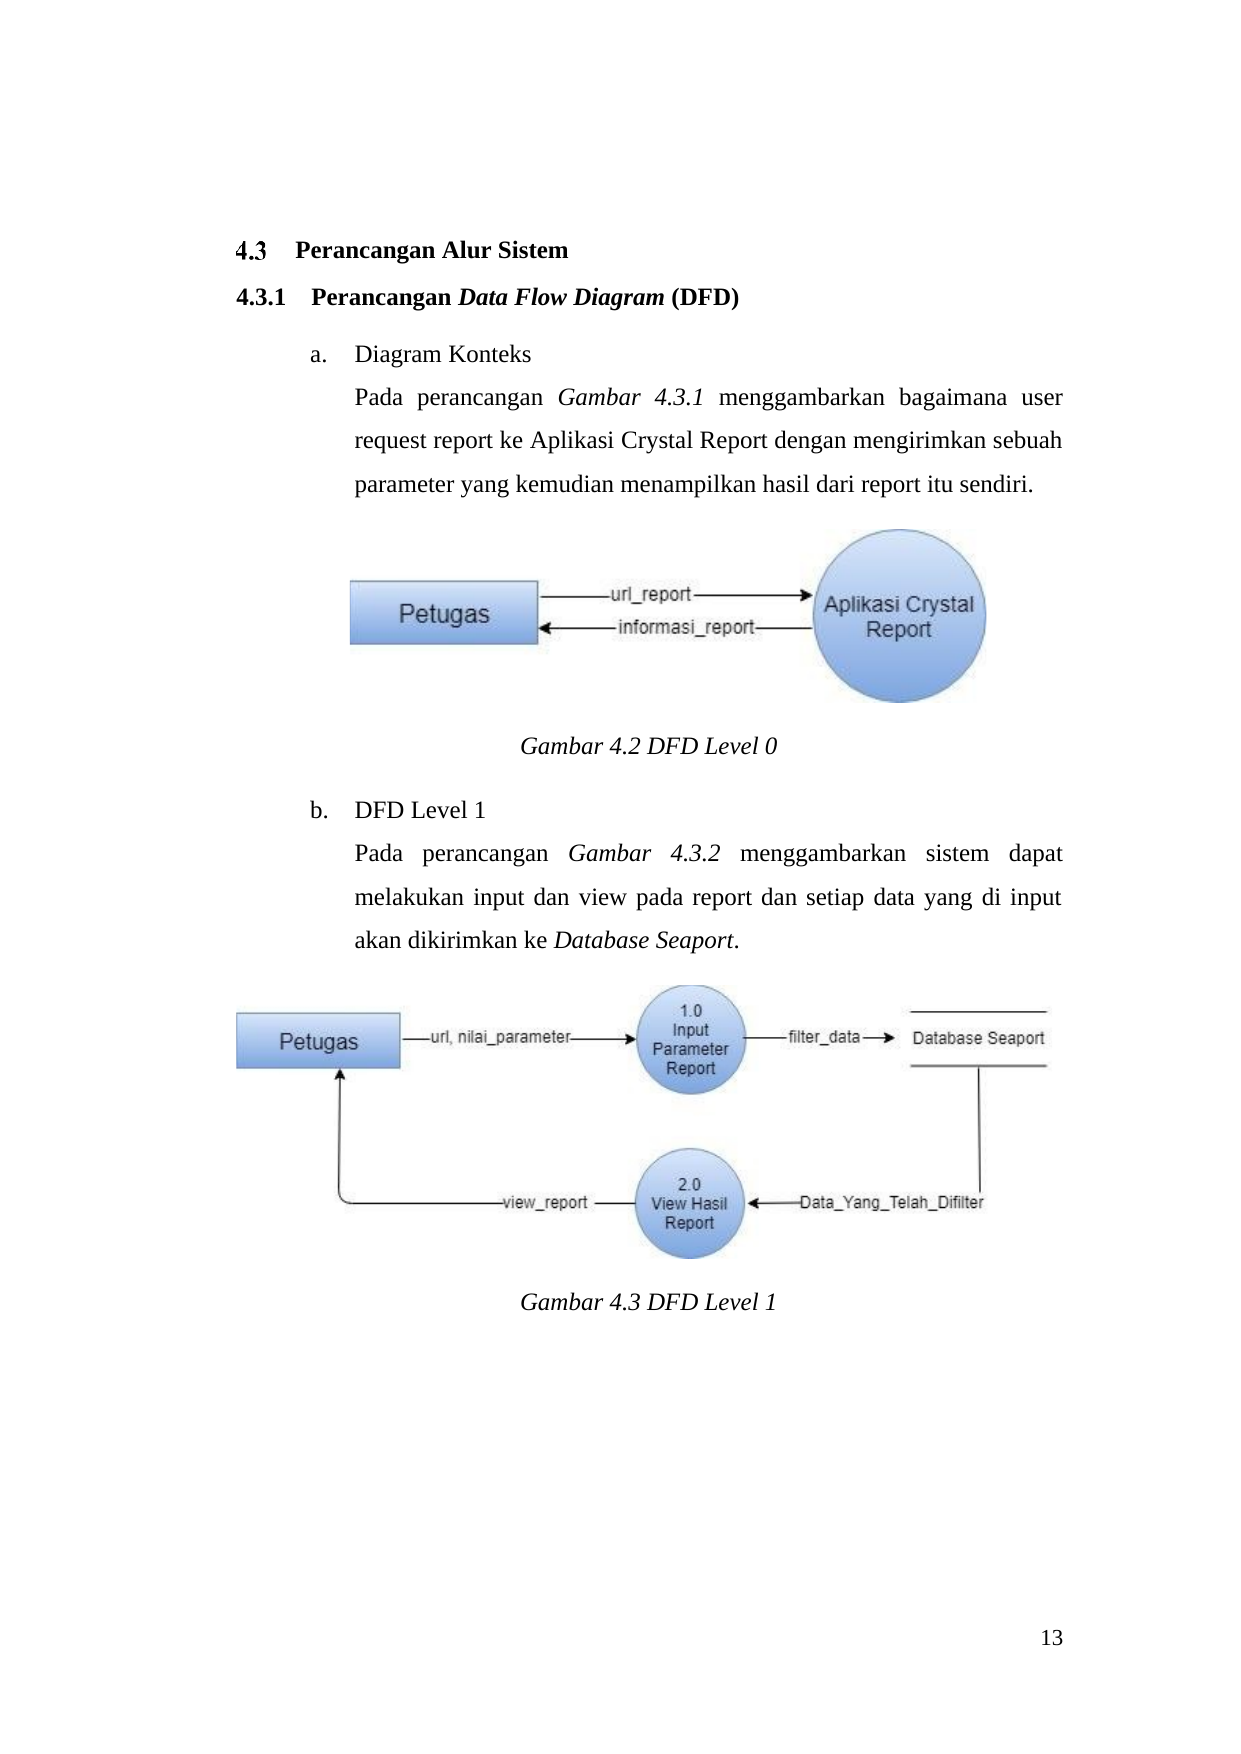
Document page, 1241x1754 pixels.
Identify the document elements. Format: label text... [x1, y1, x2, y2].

text Gambar 4.3 DFD Level 1 [235, 1287, 1064, 1316]
list Perancangan Data Flow Diagram (DFD) [236, 282, 1130, 311]
text Pada perancangan Gambar 4.3.1 menggambarkan bagaimana user request report ke Aplikasi Crystal Report dengan mengirimkan sebuah parameter yang kemudian menampilkan hasil dari report itu sendiri. [354, 382, 1063, 497]
text Pada perancangan Gambar 4.3.2 menggambarkan sistem dapat melakukan input dan view pada report dan setiap data yang di input akan dikirimkan ke Database Seaport. [354, 838, 1063, 953]
subtitle Perancangan Alur Sistem [295, 235, 1130, 264]
list Diagram Konteks [310, 339, 1130, 368]
picture [236, 985, 1053, 1259]
picture [349, 529, 987, 703]
list DFD Level 1 [310, 795, 1130, 824]
text Gambar 4.2 DFD Level 0 [235, 731, 1064, 760]
picture [236, 241, 266, 260]
